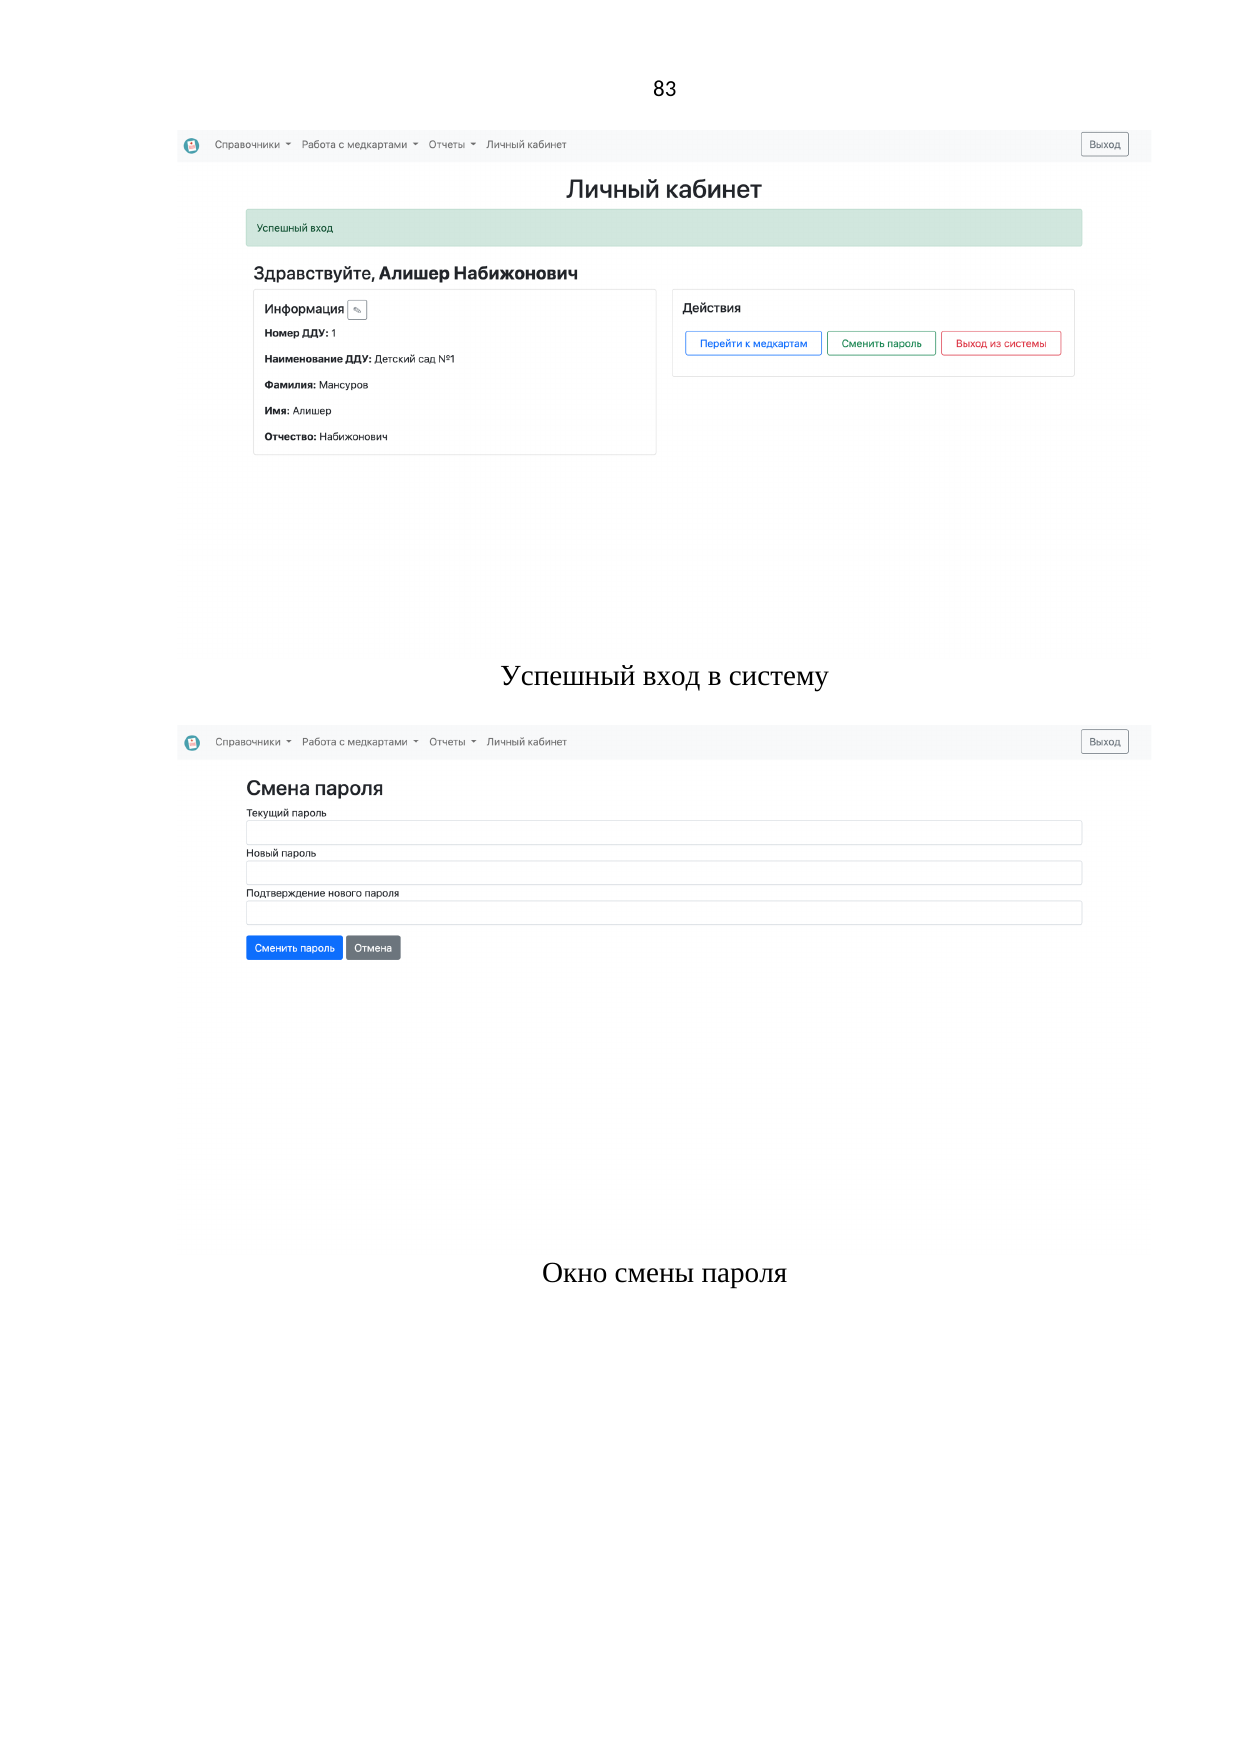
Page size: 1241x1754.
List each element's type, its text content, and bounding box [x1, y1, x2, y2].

picture [177, 725, 1152, 1255]
picture [177, 130, 1152, 659]
text Успешный вход в систему [177, 659, 1152, 692]
text Окно смены пароля [177, 1255, 1152, 1288]
